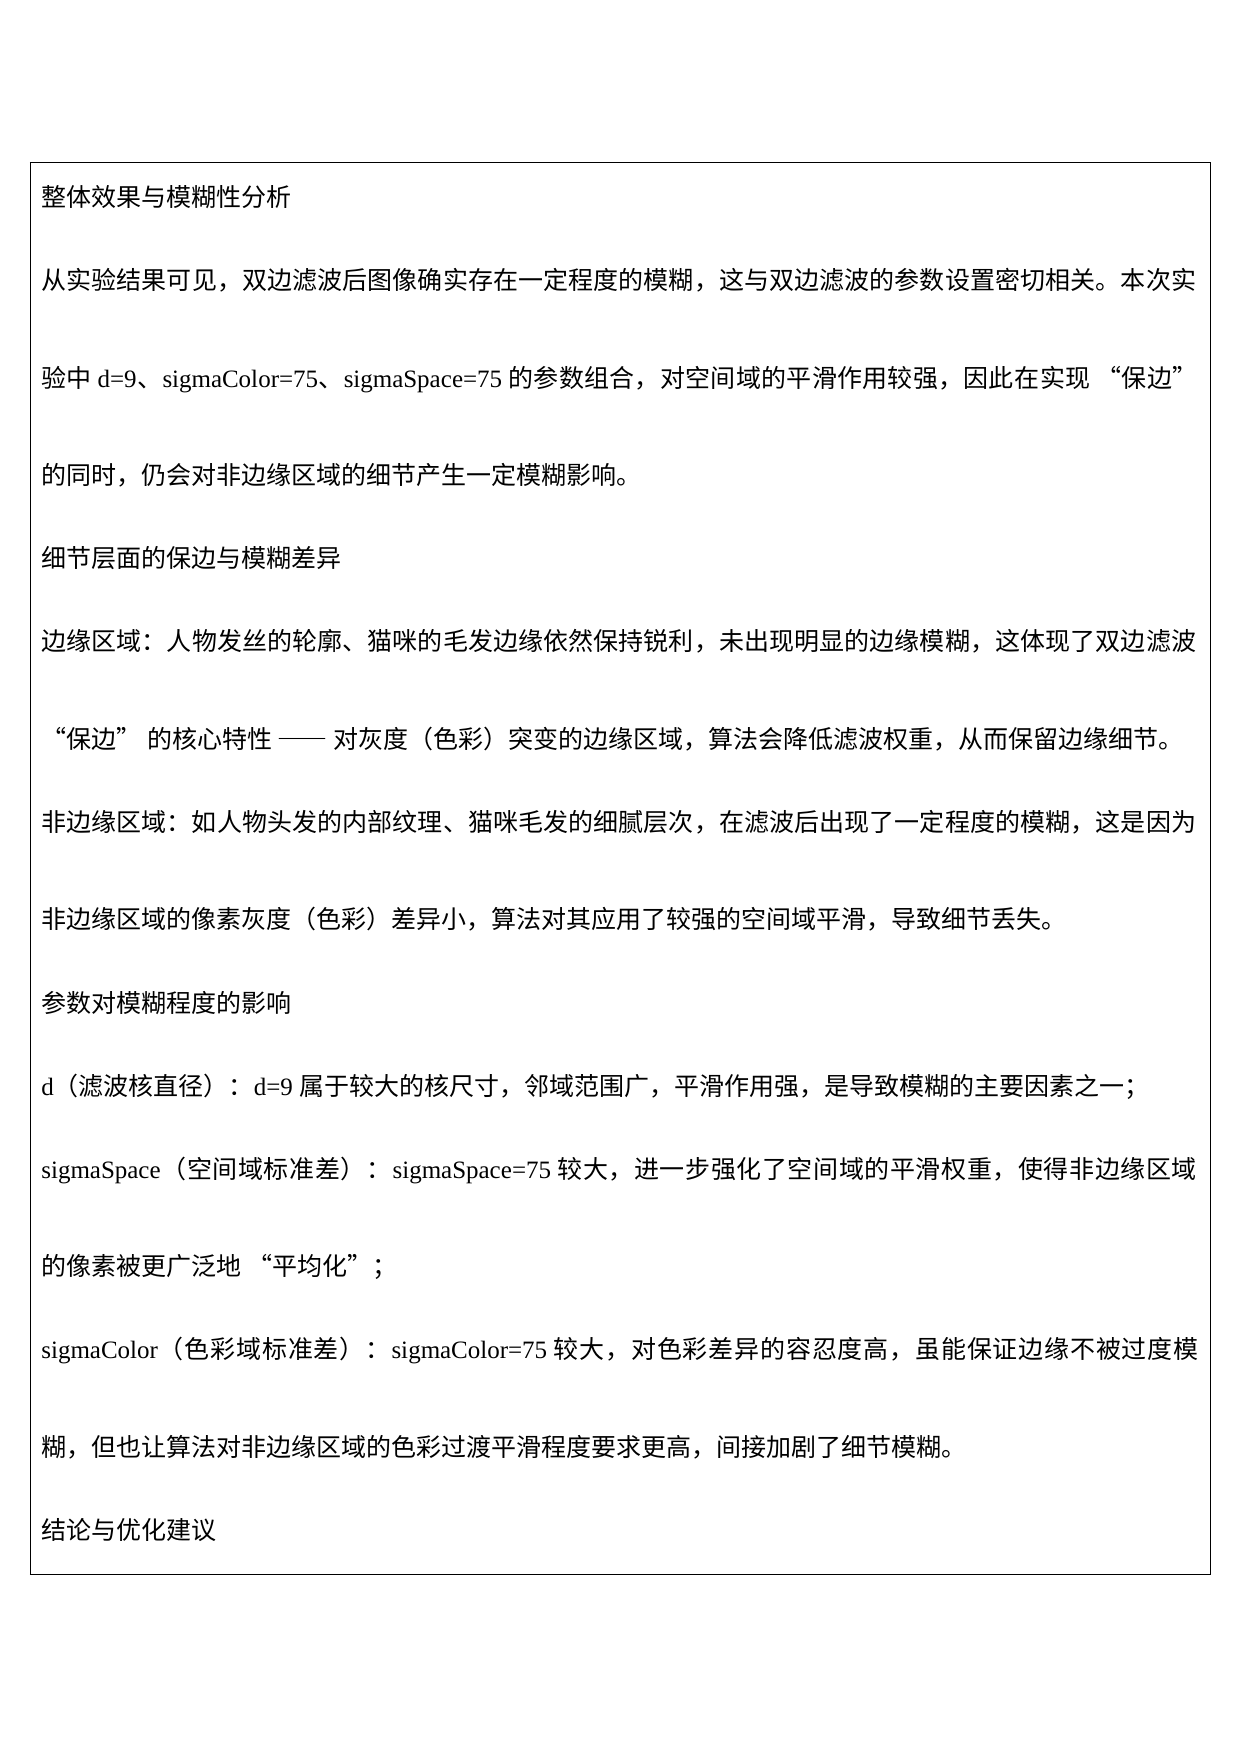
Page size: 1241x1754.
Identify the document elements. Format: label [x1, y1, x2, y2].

table_cell [31, 163, 1210, 1574]
